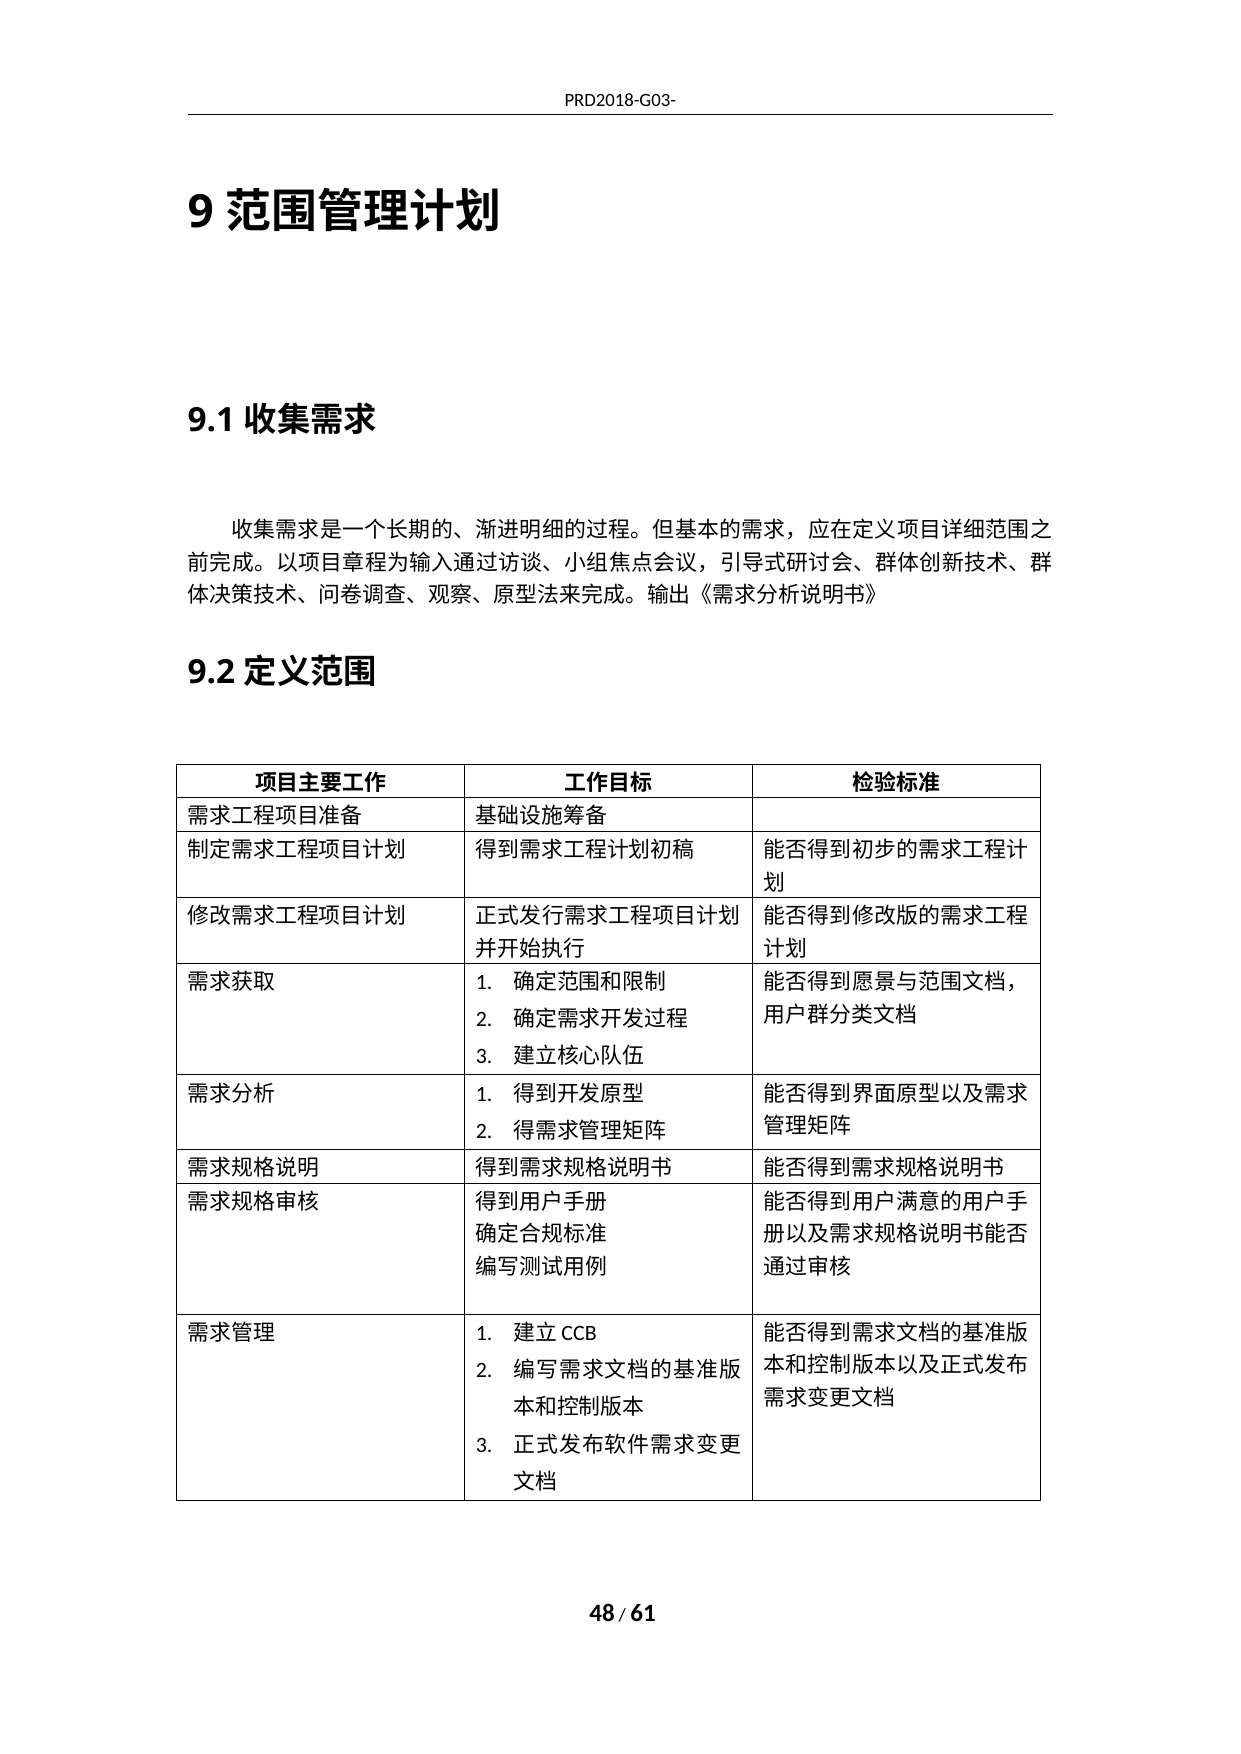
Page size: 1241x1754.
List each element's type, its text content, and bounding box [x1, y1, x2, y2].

table_cell 需求获取 [177, 964, 464, 1074]
table_cell 确定范围和限制 确定需求开发过程 建立核心队伍 [465, 964, 752, 1074]
text 收集需求是一个长期的、渐进明细的过程。但基本的需求，应在定义项目详细范围之前完成。以项目章程为输入通过访谈、小组焦点会议，引导式研讨会、群体创新技术、群体决策技术、问卷调查、观察、原型法来完成。输出《需求分析说明书》 [187, 512, 1053, 609]
table_cell 需求工程项目准备 [177, 798, 464, 831]
subtitle 9 范围管理计划 [187, 158, 1053, 256]
table_header 工作目标 [465, 765, 752, 797]
table_cell 得到需求规格说明书 [465, 1150, 752, 1182]
table_cell 修改需求工程项目计划 [177, 898, 464, 963]
table_cell 需求分析 [177, 1075, 464, 1149]
table_header 项目主要工作 [177, 765, 464, 797]
table_cell 需求管理 [177, 1315, 464, 1500]
table_cell 得到用户手册 确定合规标准 编写测试用例 [465, 1184, 752, 1313]
table_cell 能否得到修改版的需求工程计划 [753, 898, 1040, 963]
table_cell 需求规格审核 [177, 1184, 464, 1313]
table_cell [753, 798, 1040, 831]
table_cell 需求规格说明 [177, 1150, 464, 1182]
subtitle 9.1 收集需求 [187, 384, 1053, 449]
table_cell 基础设施筹备 [465, 798, 752, 831]
table_cell 能否得到需求文档的基准版本和控制版本以及正式发布需求变更文档 [753, 1315, 1040, 1500]
table_cell 能否得到用户满意的用户手册以及需求规格说明书能否通过审核 [753, 1184, 1040, 1313]
table_cell 得到开发原型 得需求管理矩阵 [465, 1075, 752, 1149]
table_cell 能否得到需求规格说明书 [753, 1150, 1040, 1182]
table_header 检验标准 [753, 765, 1040, 797]
table_cell 得到需求工程计划初稿 [465, 832, 752, 897]
table_cell 能否得到界面原型以及需求管理矩阵 [753, 1075, 1040, 1149]
table_cell 建立CCB 编写需求文档的基准版本和控制版本 正式发布软件需求变更文档 [465, 1315, 752, 1500]
table_cell 正式发行需求工程项目计划并开始执行 [465, 898, 752, 963]
subtitle 9.2 定义范围 [187, 636, 1053, 701]
table_cell 能否得到初步的需求工程计划 [753, 832, 1040, 897]
table_cell 能否得到愿景与范围文档，用户群分类文档 [753, 964, 1040, 1074]
table_cell 制定需求工程项目计划 [177, 832, 464, 897]
